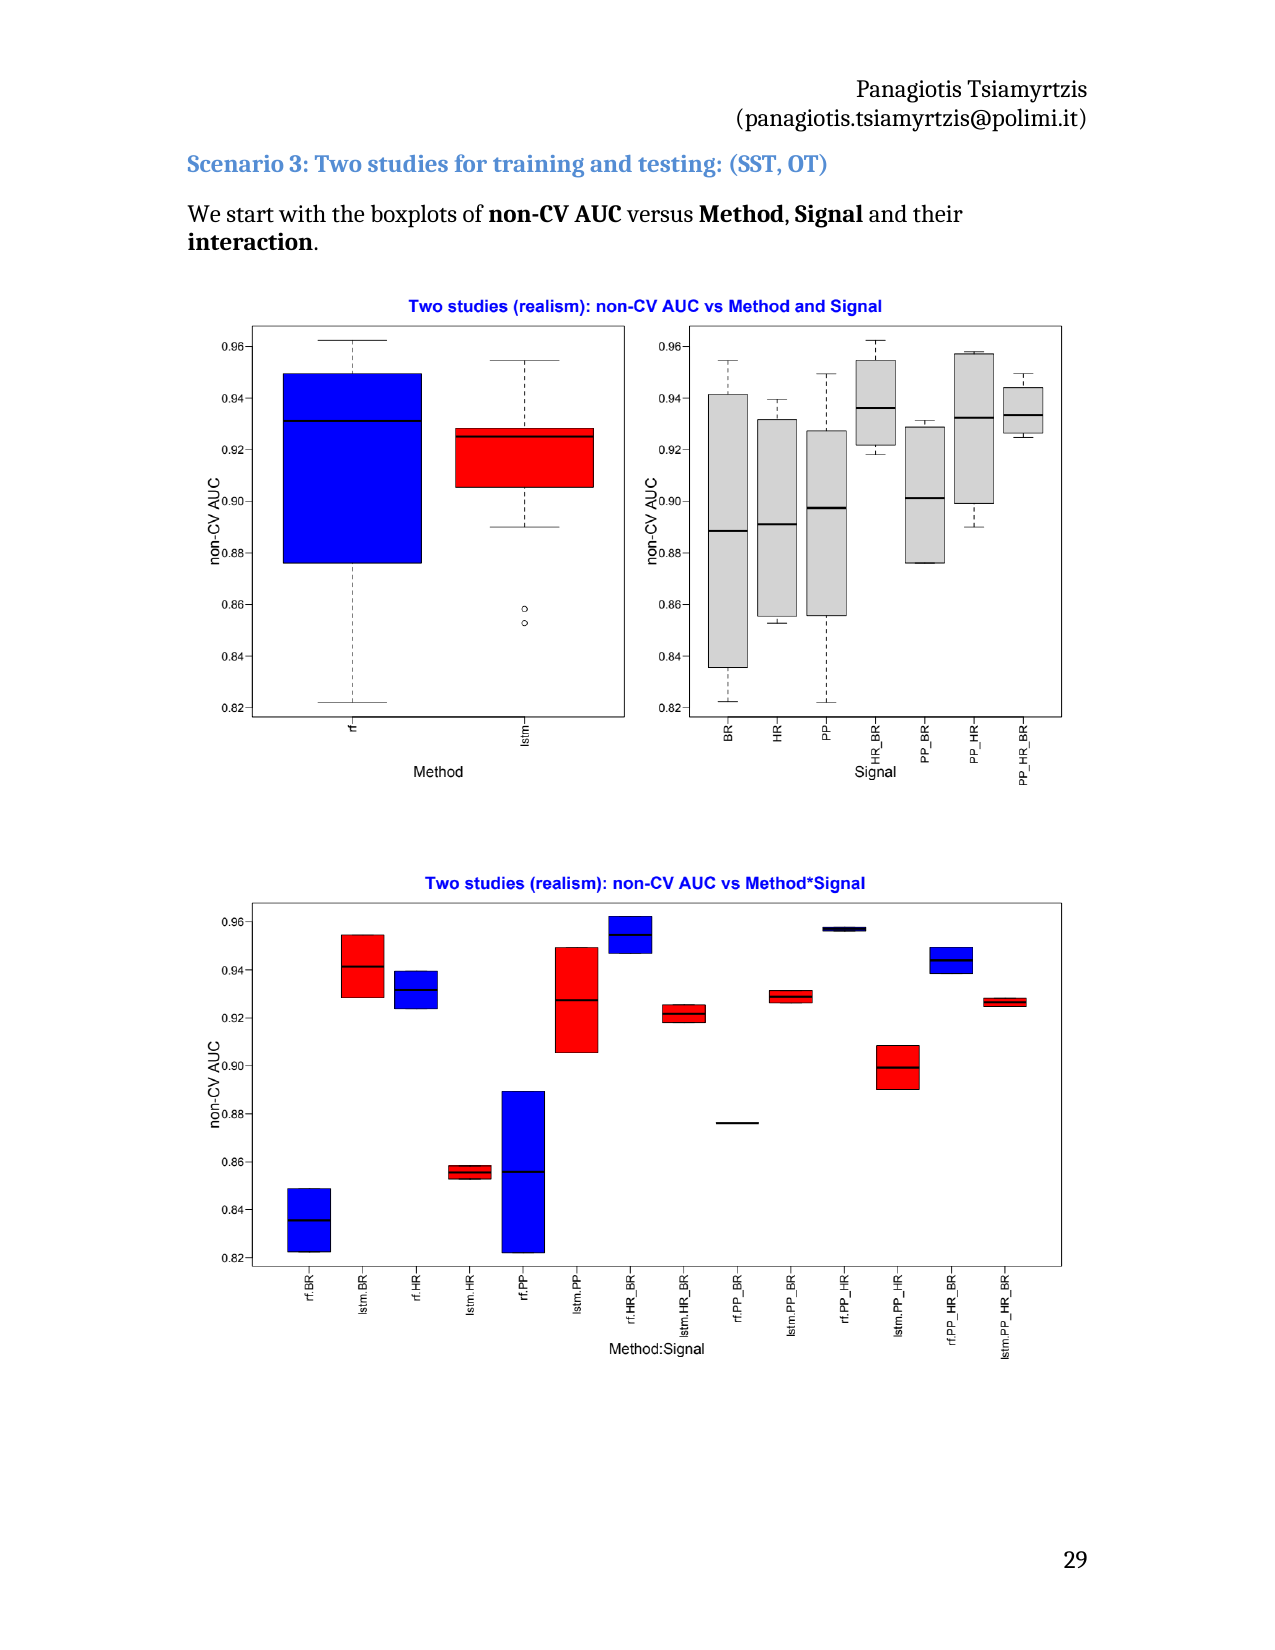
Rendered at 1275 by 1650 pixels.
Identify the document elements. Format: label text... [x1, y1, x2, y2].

text Scenario 3: Two studies for training and testing: (SST, OT) [187, 150, 1087, 179]
text We start with the boxplots of non-CV AUC versus Method, Signal and their interaction. [187, 199, 1087, 257]
